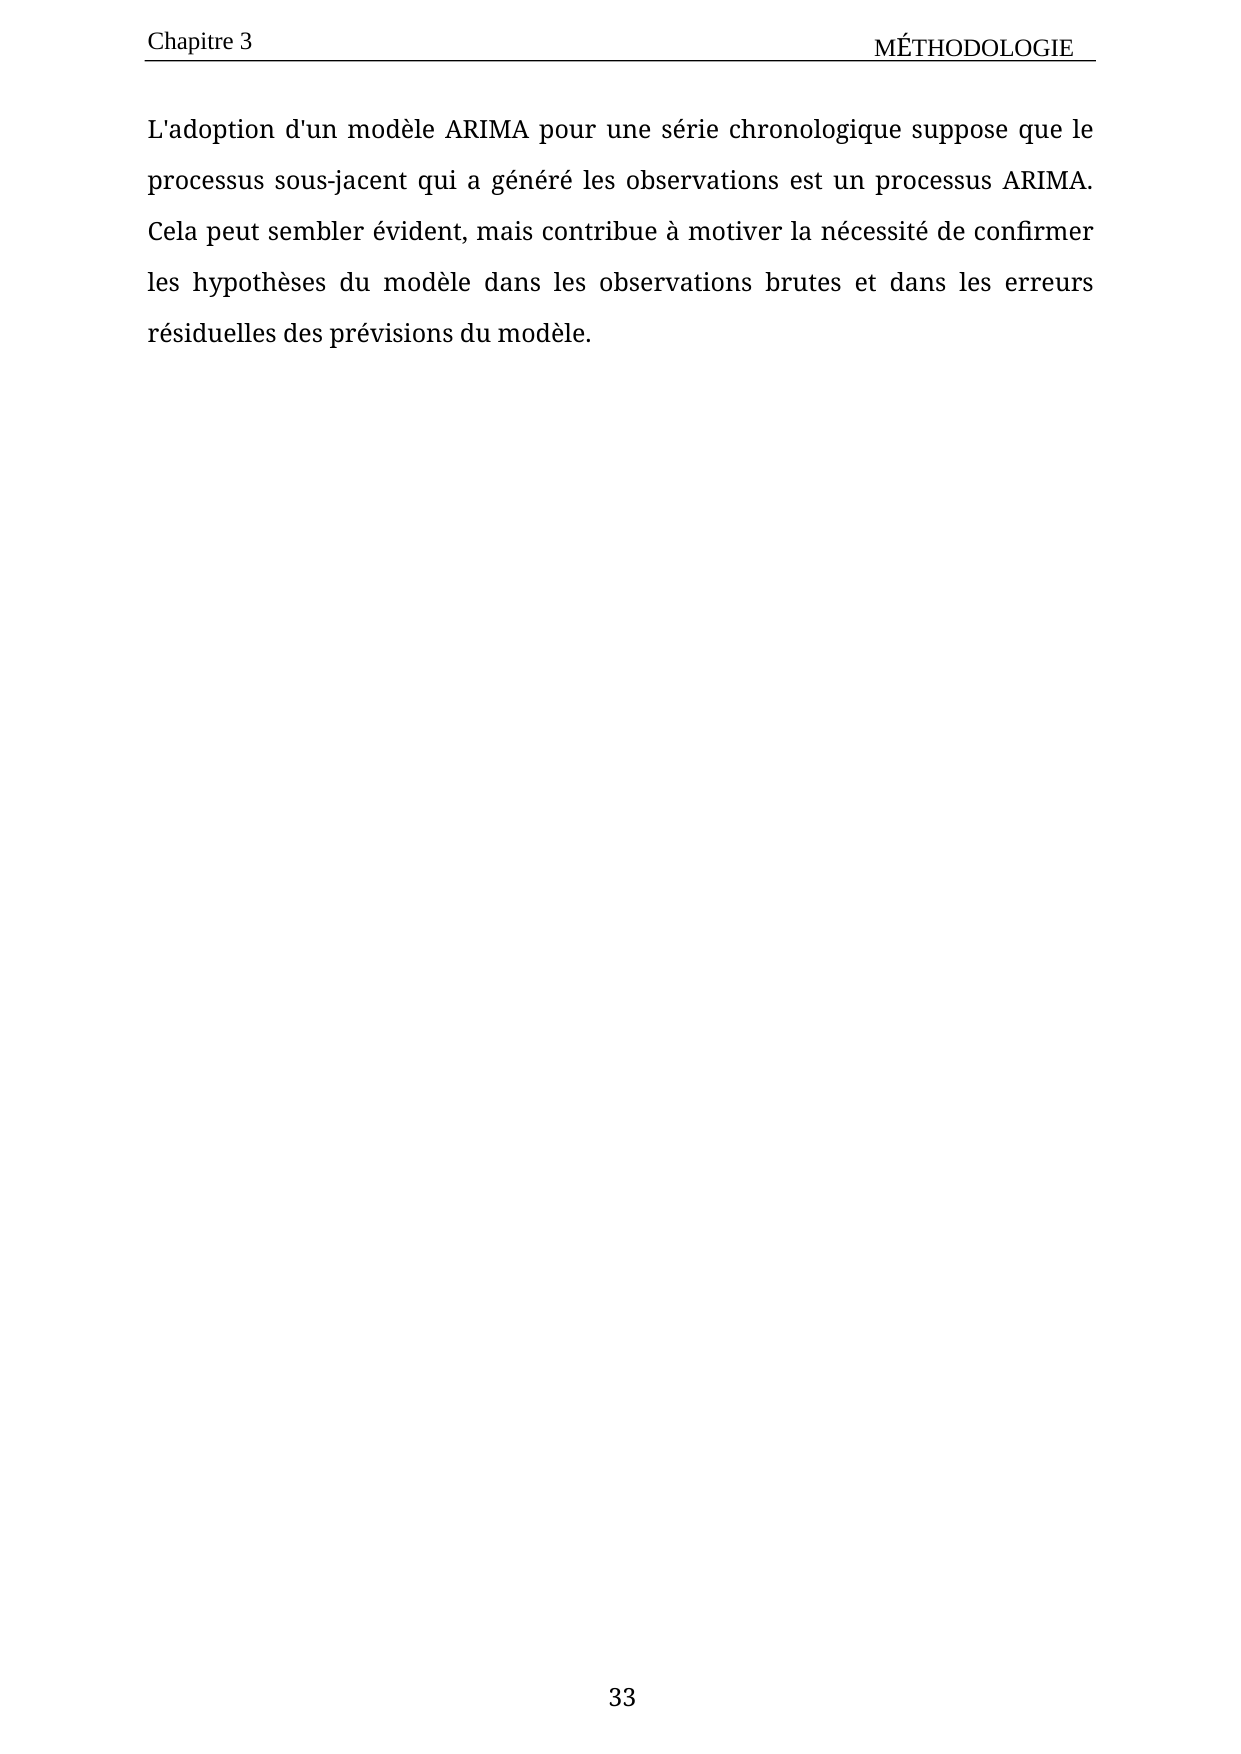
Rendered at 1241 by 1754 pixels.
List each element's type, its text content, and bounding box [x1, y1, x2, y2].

text L'adoption d'un modèle ARIMA pour une série chronologique suppose que le processus sous-jacent qui a généré les observations est un processus ARIMA. Cela peut sembler évident, mais contribue à motiver la nécessité de confirmer les hypothèses du modèle dans les observations brutes et dans les erreurs résiduelles des prévisions du modèle. [147, 112, 1094, 350]
